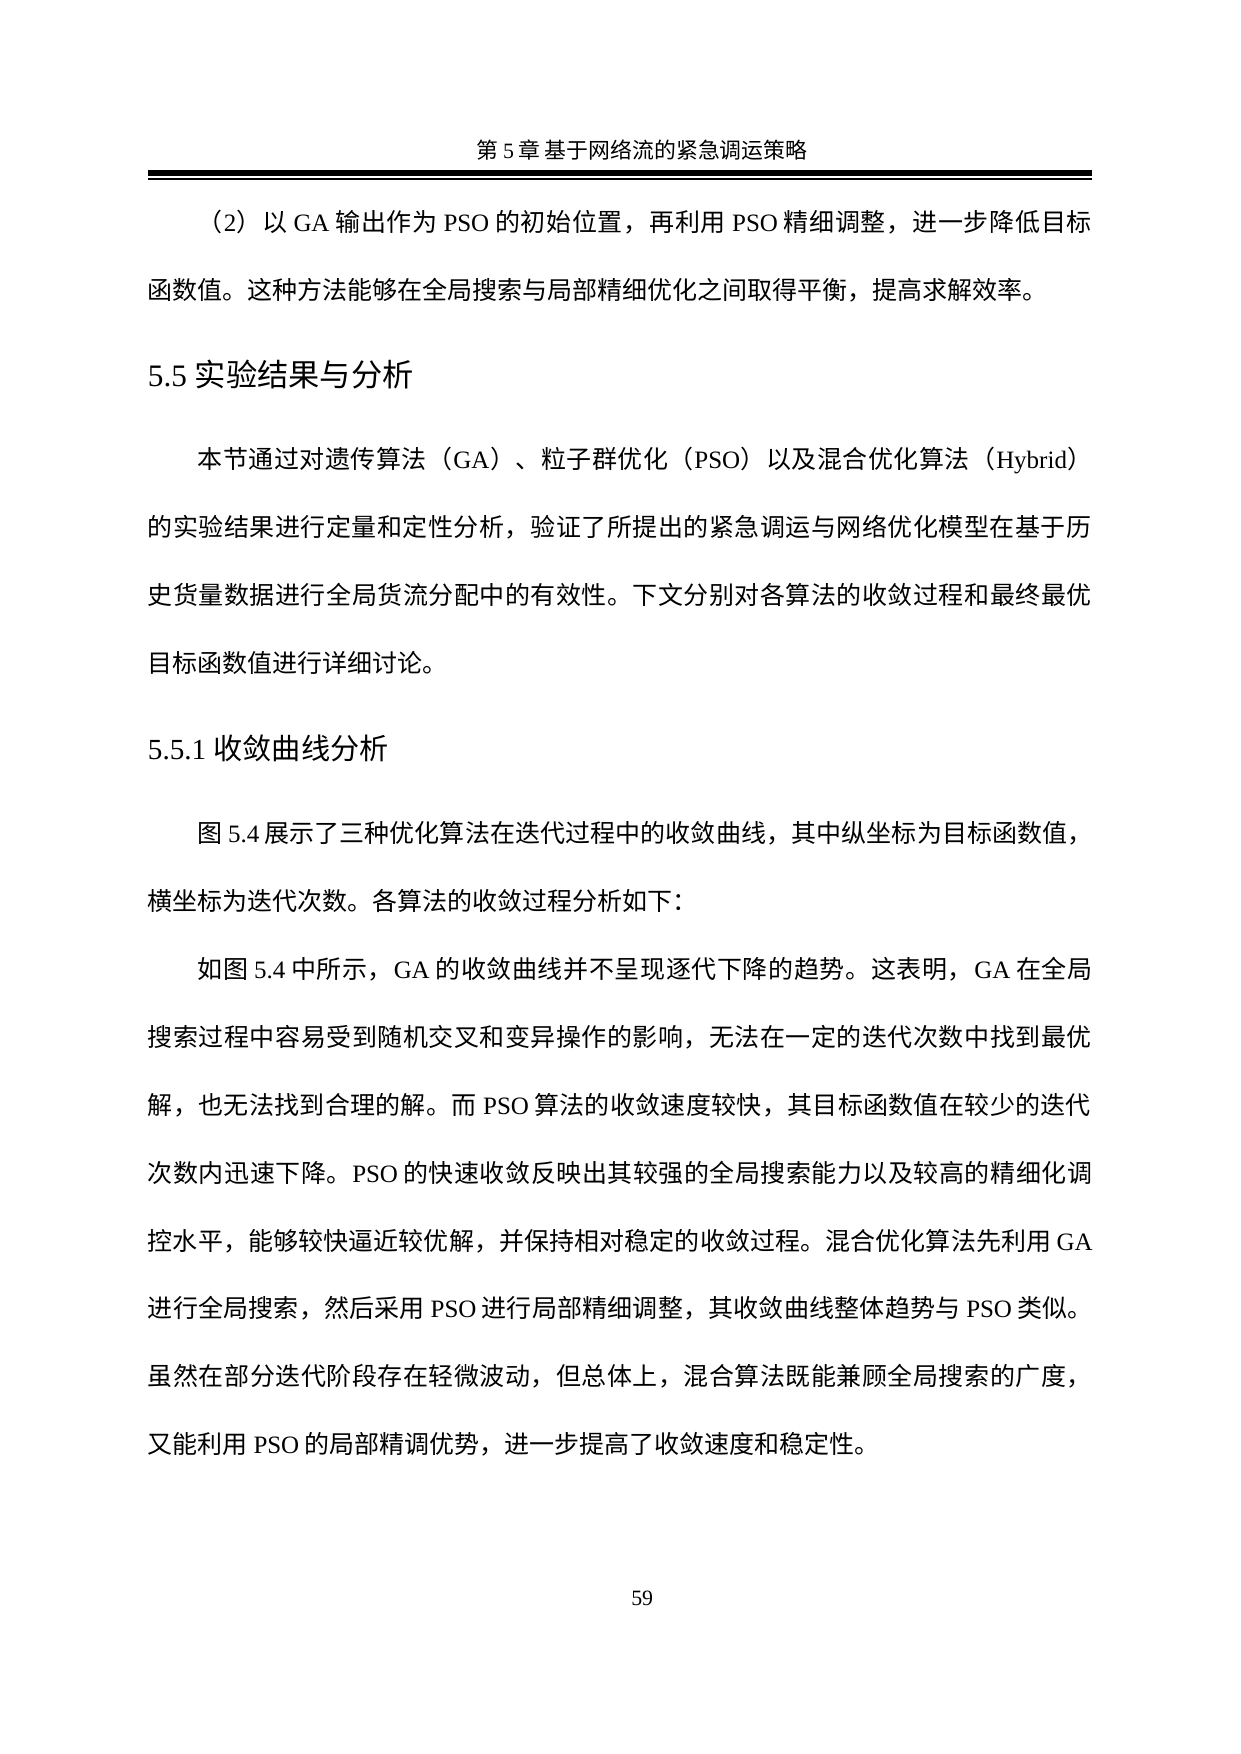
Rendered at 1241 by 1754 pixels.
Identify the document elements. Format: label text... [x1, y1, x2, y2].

text 如图5.4中所示，GA的收敛曲线并不呈现逐代下降的趋势。这表明，GA在全局搜索过程中容易受到随机交叉和变异操作的影响，无法在一定的迭代次数中找到最优解，也无法找到合理的解。而PSO算法的收敛速度较快，其目标函数值在较少的迭代次数内迅速下降。PSO的快速收敛反映出其较强的全局搜索能力以及较高的精细化调控水平，能够较快逼近较优解，并保持相对稳定的收敛过程。混合优化算法先利用GA进行全局搜索，然后采用PSO进行局部精细调整，其收敛曲线整体趋势与PSO类似。虽然在部分迭代阶段存在轻微波动，但总体上，混合算法既能兼顾全局搜索的广度，又能利用 PSO的局部精调优势，进一步提高了收敛速度和稳定性。 [148, 933, 1092, 1477]
text 图5.4展示了三种优化算法在迭代过程中的收敛曲线，其中纵坐标为目标函数值，横坐标为迭代次数。各算法的收敛过程分析如下： [148, 798, 1092, 933]
text 本节通过对遗传算法（GA）、粒子群优化（PSO）以及混合优化算法（Hybrid）的实验结果进行定量和定性分析，验证了所提出的紧急调运与网络优化模型在基于历史货量数据进行全局货流分配中的有效性。下文分别对各算法的收敛过程和最终最优目标函数值进行详细讨论。 [148, 424, 1092, 696]
text 5.5 实验结果与分析 [148, 339, 1092, 407]
text 5.5.1 收敛曲线分析 [148, 713, 1092, 781]
text （2）以GA输出作为PSO的初始位置，再利用PSO精细调整，进一步降低目标函数值。这种方法能够在全局搜索与局部精细优化之间取得平衡，提高求解效率。 [148, 186, 1092, 322]
